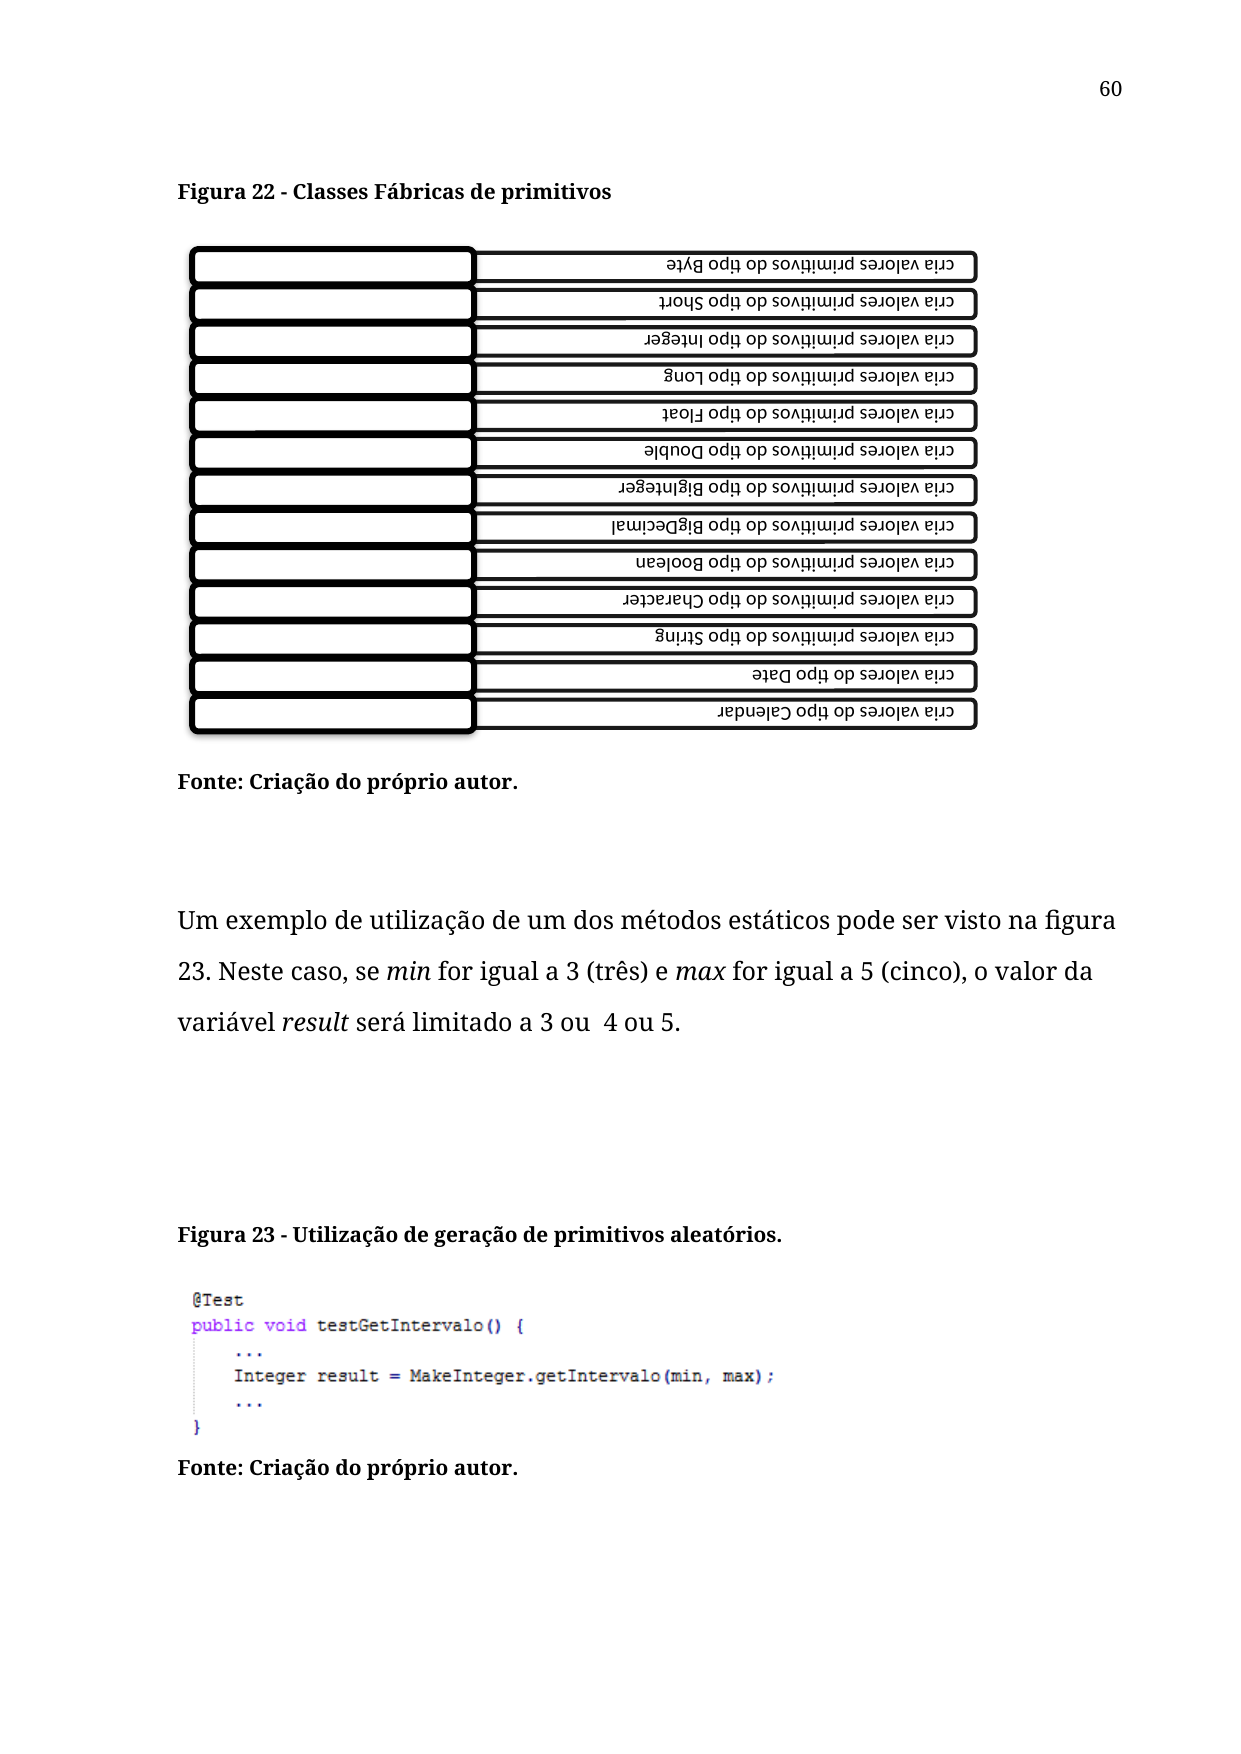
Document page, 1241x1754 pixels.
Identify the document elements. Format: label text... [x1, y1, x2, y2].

text Um exemplo de utilização de um dos métodos estáticos pode ser visto na figura 23. Neste caso, se min for igual a 3 (três) e max for igual a 5 (cinco), o valor da variável result será limitado a 3 ou 4 ou 5. [177, 903, 1122, 1039]
picture [177, 1283, 804, 1439]
text Fonte: Criação do próprio autor. [177, 241, 1122, 796]
